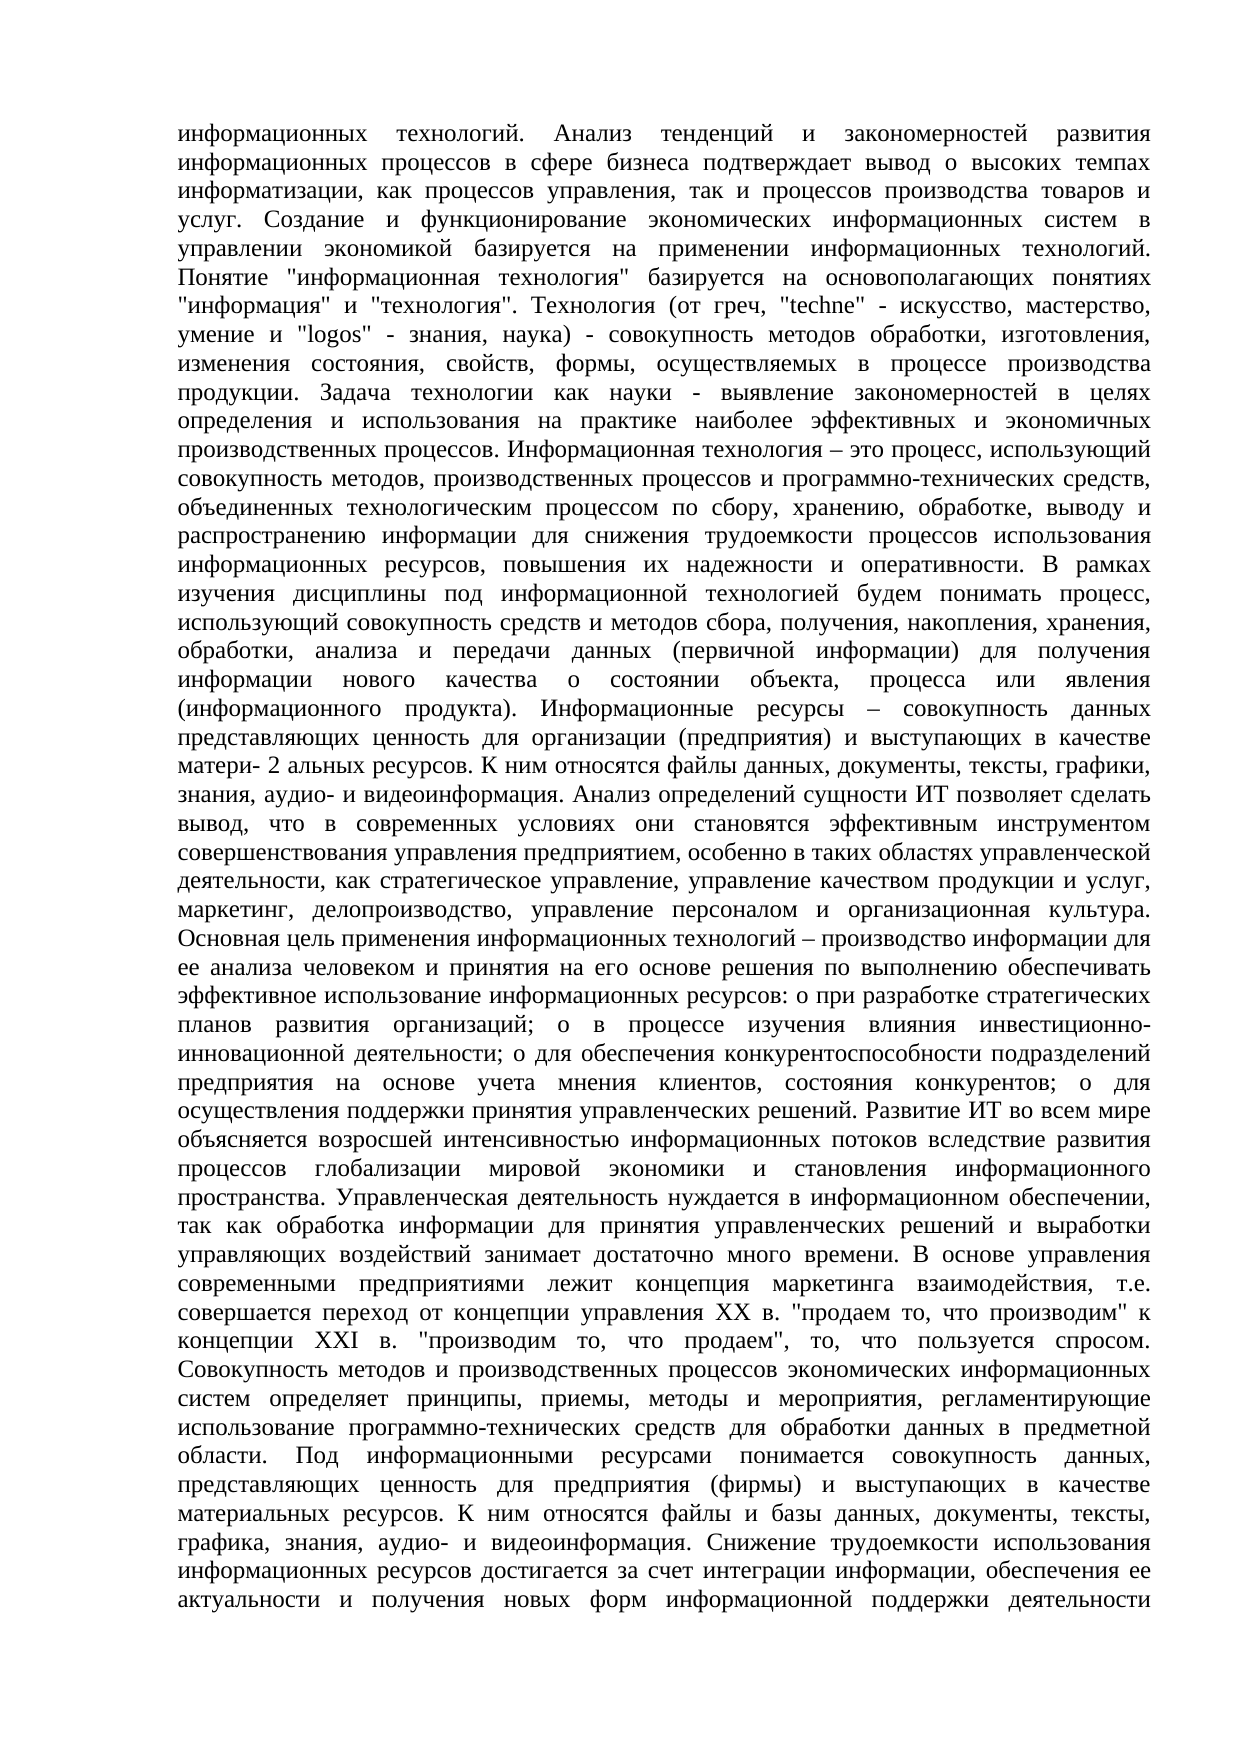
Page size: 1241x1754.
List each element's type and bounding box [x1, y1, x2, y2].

text [177, 118, 1152, 1613]
